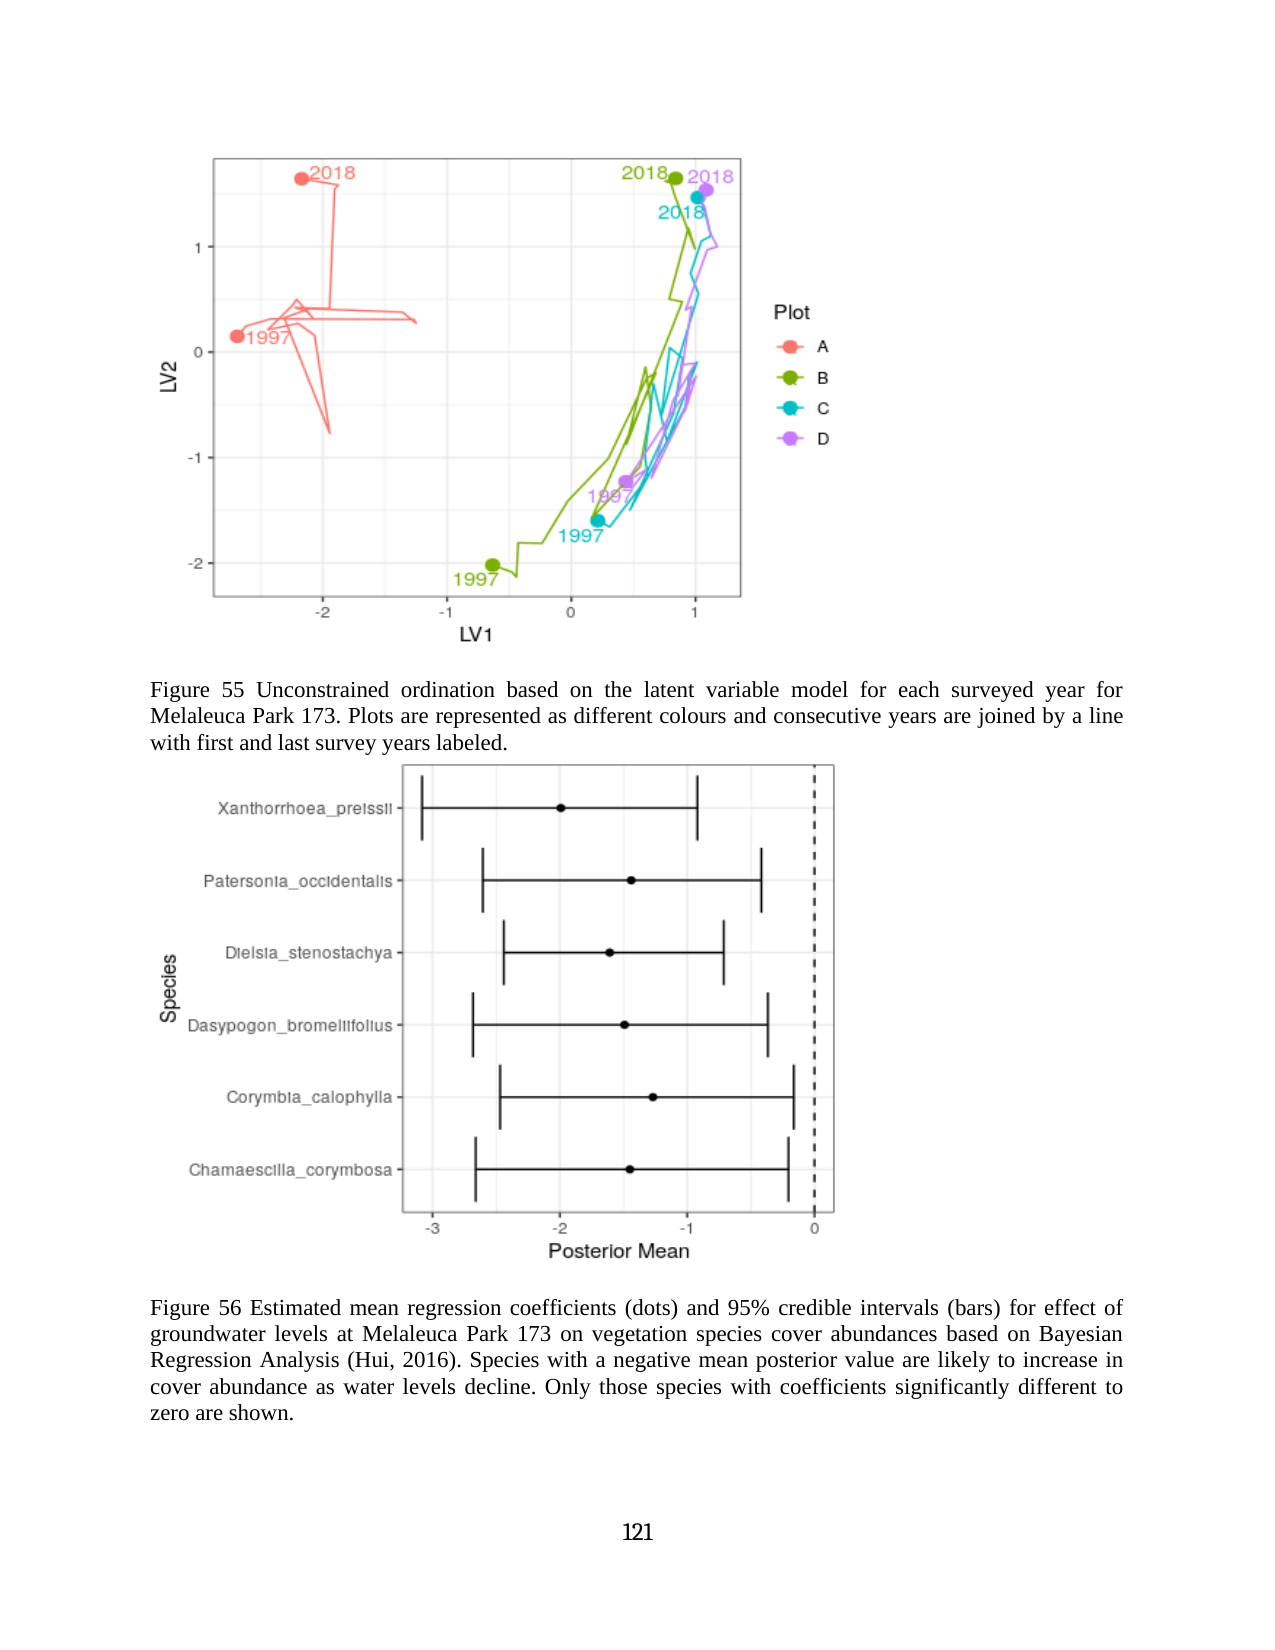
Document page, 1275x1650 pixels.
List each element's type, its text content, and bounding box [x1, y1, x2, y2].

picture [150, 150, 851, 656]
picture [150, 755, 845, 1273]
